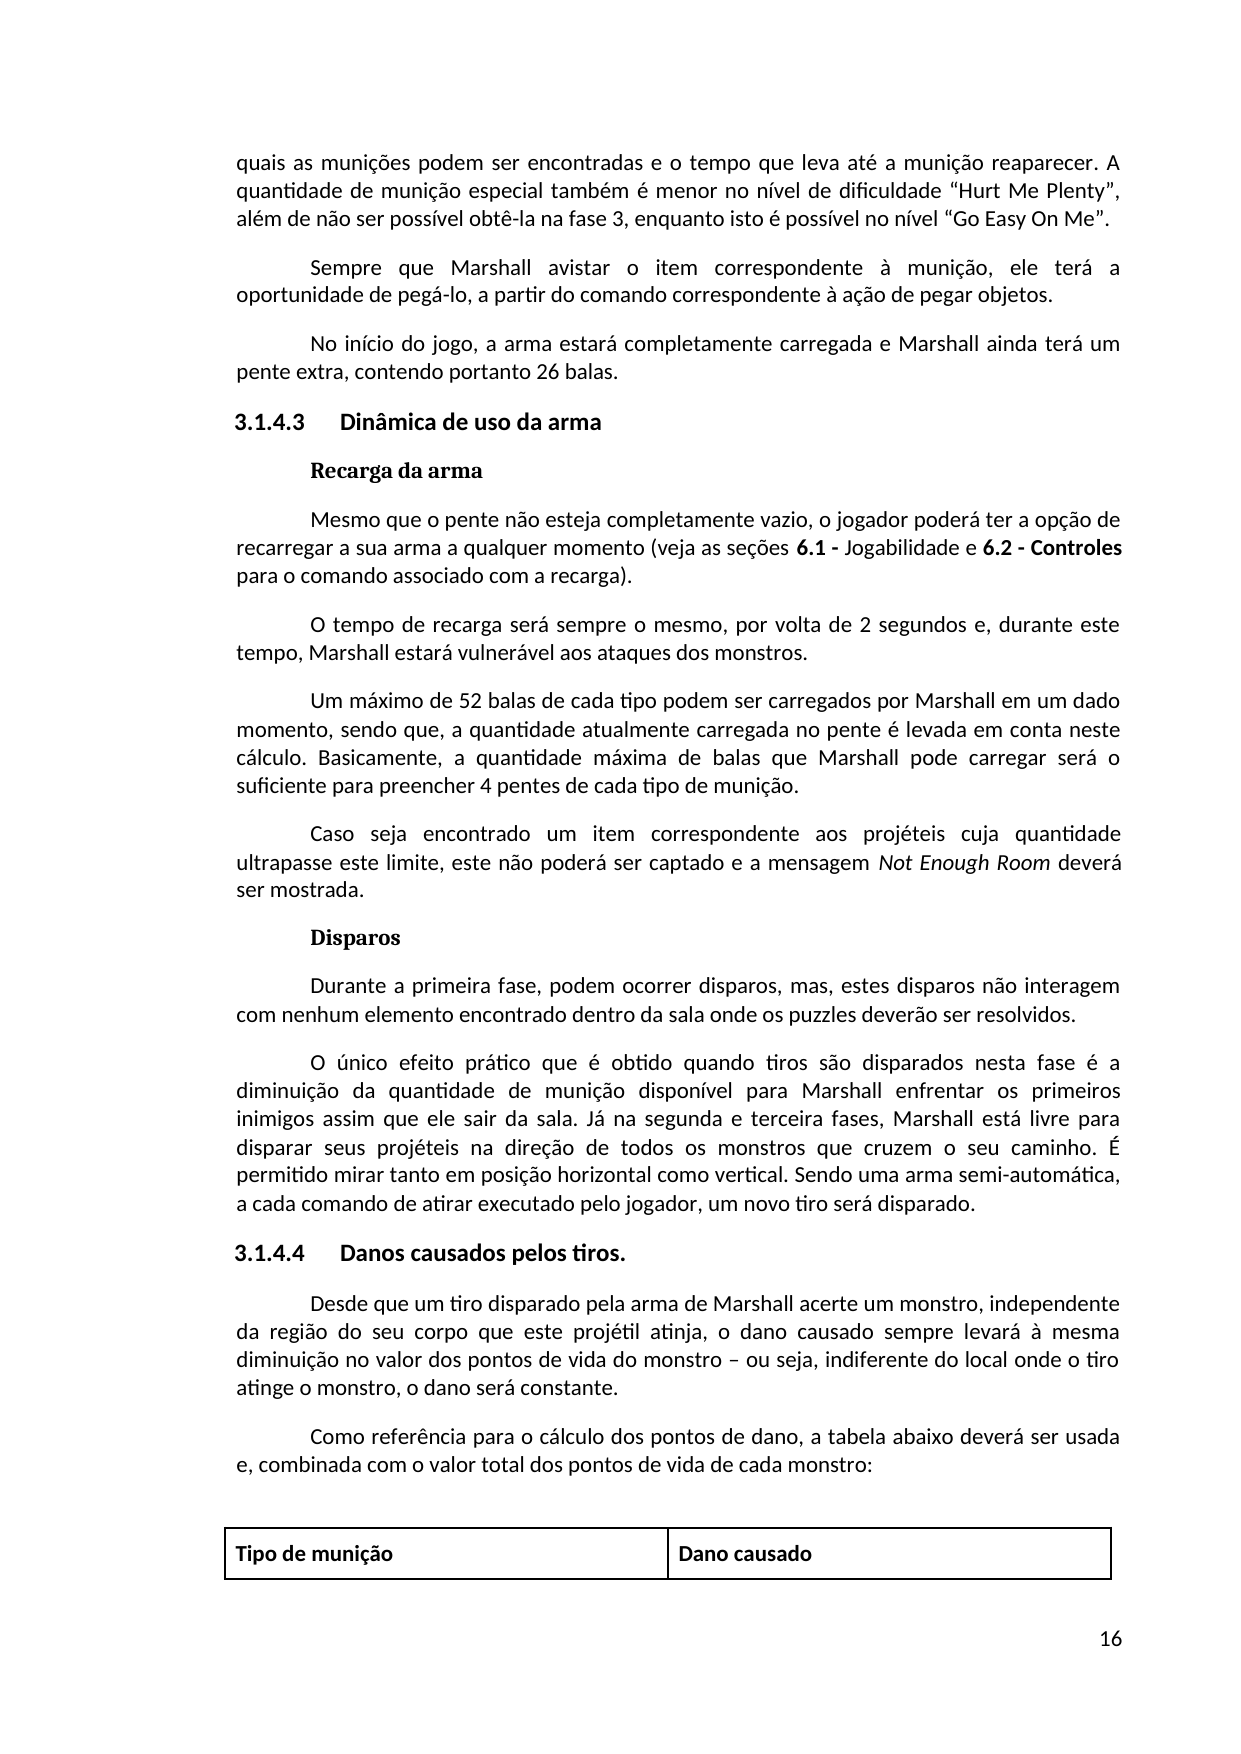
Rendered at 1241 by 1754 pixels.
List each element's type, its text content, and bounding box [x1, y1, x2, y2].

subtitle Recarga da arma [236, 458, 1122, 484]
text Caso seja encontrado um item correspondente aos projéteis cuja quantidade ultrapasse este limite, este não poderá ser captado e a mensagem Not Enough Room deverá ser mostrada. [236, 819, 1122, 904]
text Um máximo de 52 balas de cada tipo podem ser carregados por Marshall em um dado momento, sendo que, a quantidade atualmente carregada no pente é levada em conta neste cálculo. Basicamente, a quantidade máxima de balas que Marshall pode carregar será o suficiente para preencher 4 pentes de cada tipo de munição. [236, 687, 1122, 799]
table_header Tipo de munição [226, 1529, 667, 1578]
text Como referência para o cálculo dos pontos de dano, a tabela abaixo deverá ser usada e, combinada com o valor total dos pontos de vida de cada monstro: [236, 1422, 1122, 1478]
subtitle Danos causados pelos tiros. [234, 1237, 1122, 1268]
subtitle Disparos [236, 924, 1122, 951]
text No início do jogo, a arma estará completamente carregada e Marshall ainda terá um pente extra, contendo portanto 26 balas. [236, 329, 1122, 386]
text Sempre que Marshall avistar o item correspondente à munição, ele terá a oportunidade de pegá-lo, a partir do comando correspondente à ação de pegar objetos. [236, 253, 1122, 309]
subtitle Dinâmica de uso da arma [234, 406, 1122, 437]
text O tempo de recarga será sempre o mesmo, por volta de 2 segundos e, durante este tempo, Marshall estará vulnerável aos ataques dos monstros. [236, 610, 1122, 666]
table_header Dano causado [669, 1529, 1110, 1578]
text Desde que um tiro disparado pela arma de Marshall acerte um monstro, independente da região do seu corpo que este projétil atinja, o dano causado sempre levará à mesma diminuição no valor dos pontos de vida do monstro – ou seja, indiferente do local onde o tiro atinge o monstro, o dano será constante. [236, 1289, 1122, 1401]
text O único efeito prático que é obtido quando tiros são disparados nesta fase é a diminuição da quantidade de munição disponível para Marshall enfrentar os primeiros inimigos assim que ele sair da sala. Já na segunda e terceira fases, Marshall está livre para disparar seus projéteis na direção de todos os monstros que cruzem o seu caminho. É permitido mirar tanto em posição horizontal como vertical. Sendo uma arma semi-automática, a cada comando de atirar executado pelo jogador, um novo tiro será disparado. [236, 1048, 1122, 1217]
text Durante a primeira fase, podem ocorrer disparos, mas, estes disparos não interagem com nenhum elemento encontrado dentro da sala onde os puzzles deverão ser resolvidos. [236, 972, 1122, 1028]
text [236, 148, 1122, 232]
